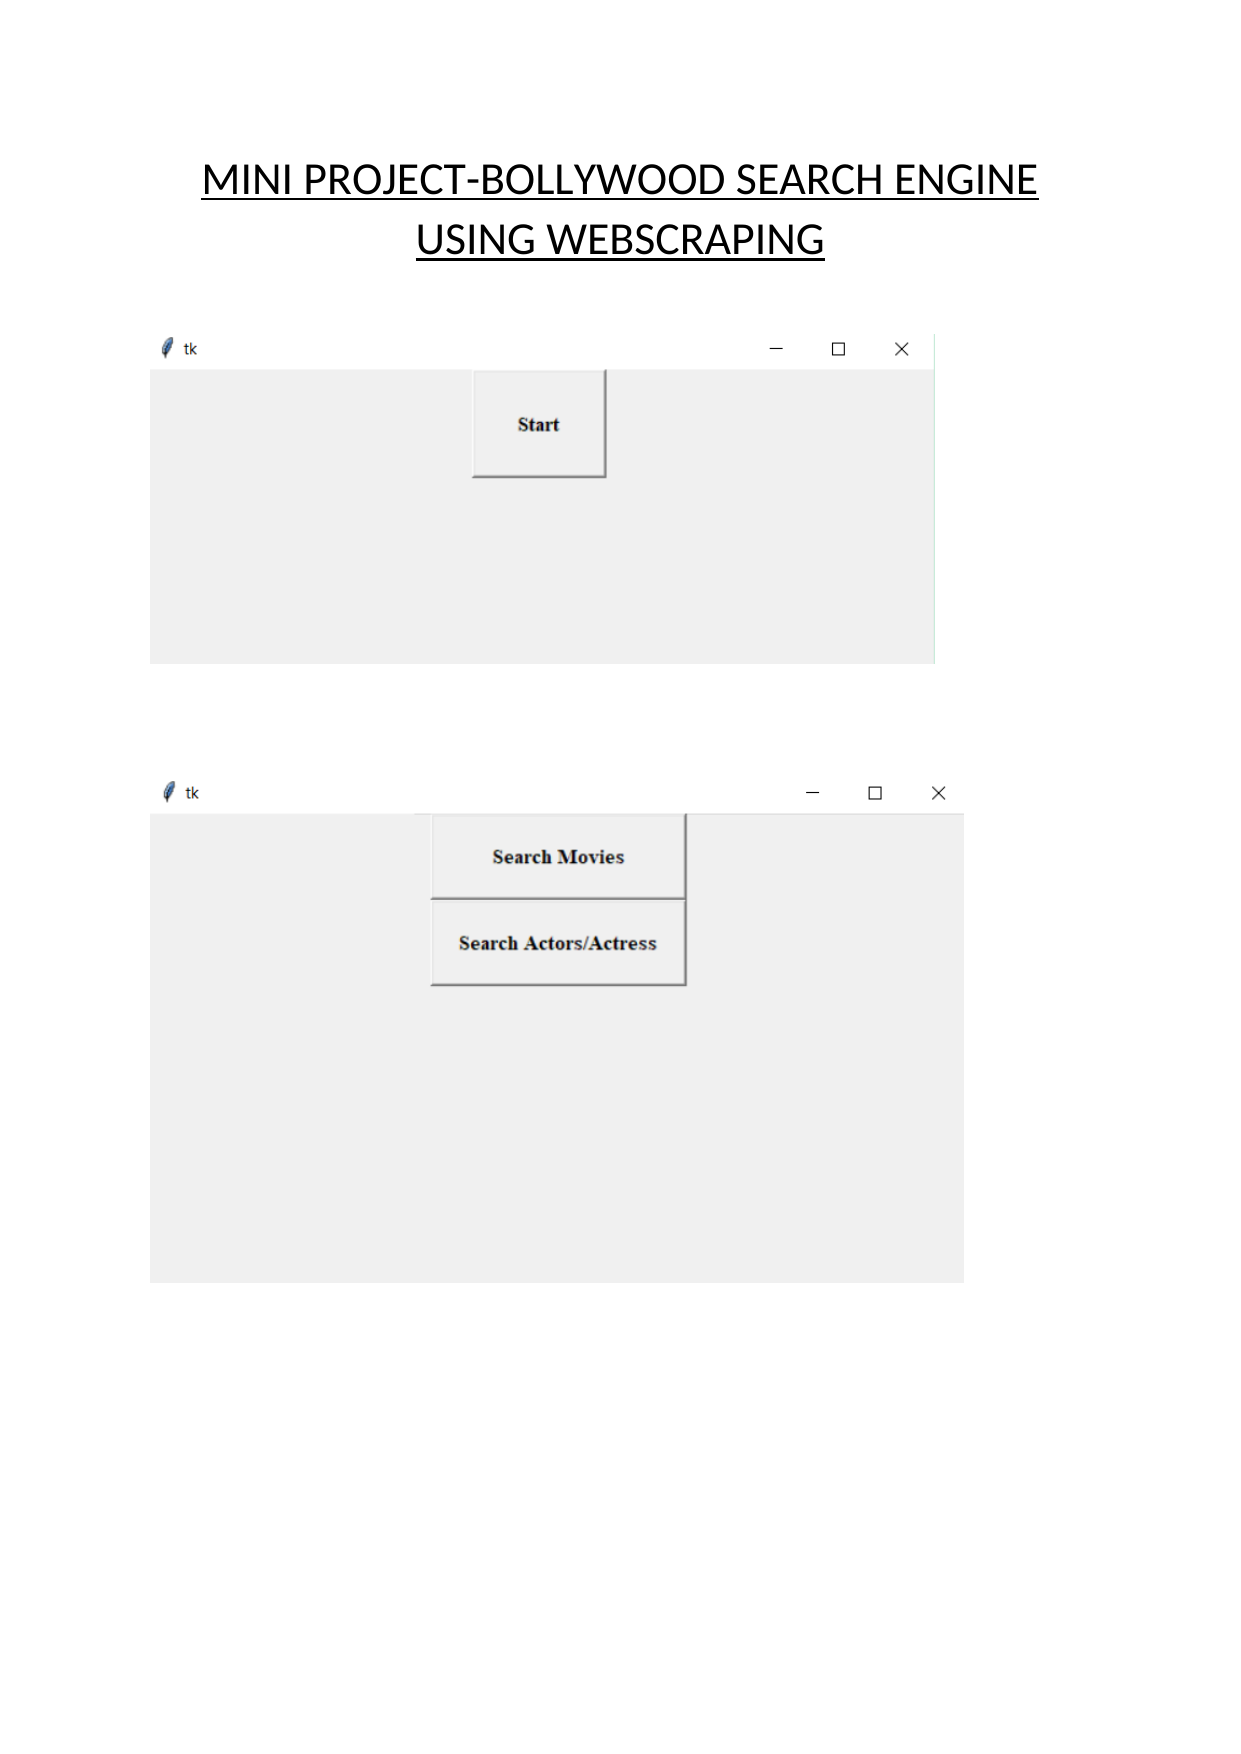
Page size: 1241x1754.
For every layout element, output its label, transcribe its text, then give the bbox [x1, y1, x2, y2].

picture [150, 776, 964, 1283]
picture [150, 334, 935, 664]
text MINI PROJECT-BOLLYWOOD SEARCH ENGINE USING WEBSCRAPING [150, 150, 1090, 266]
